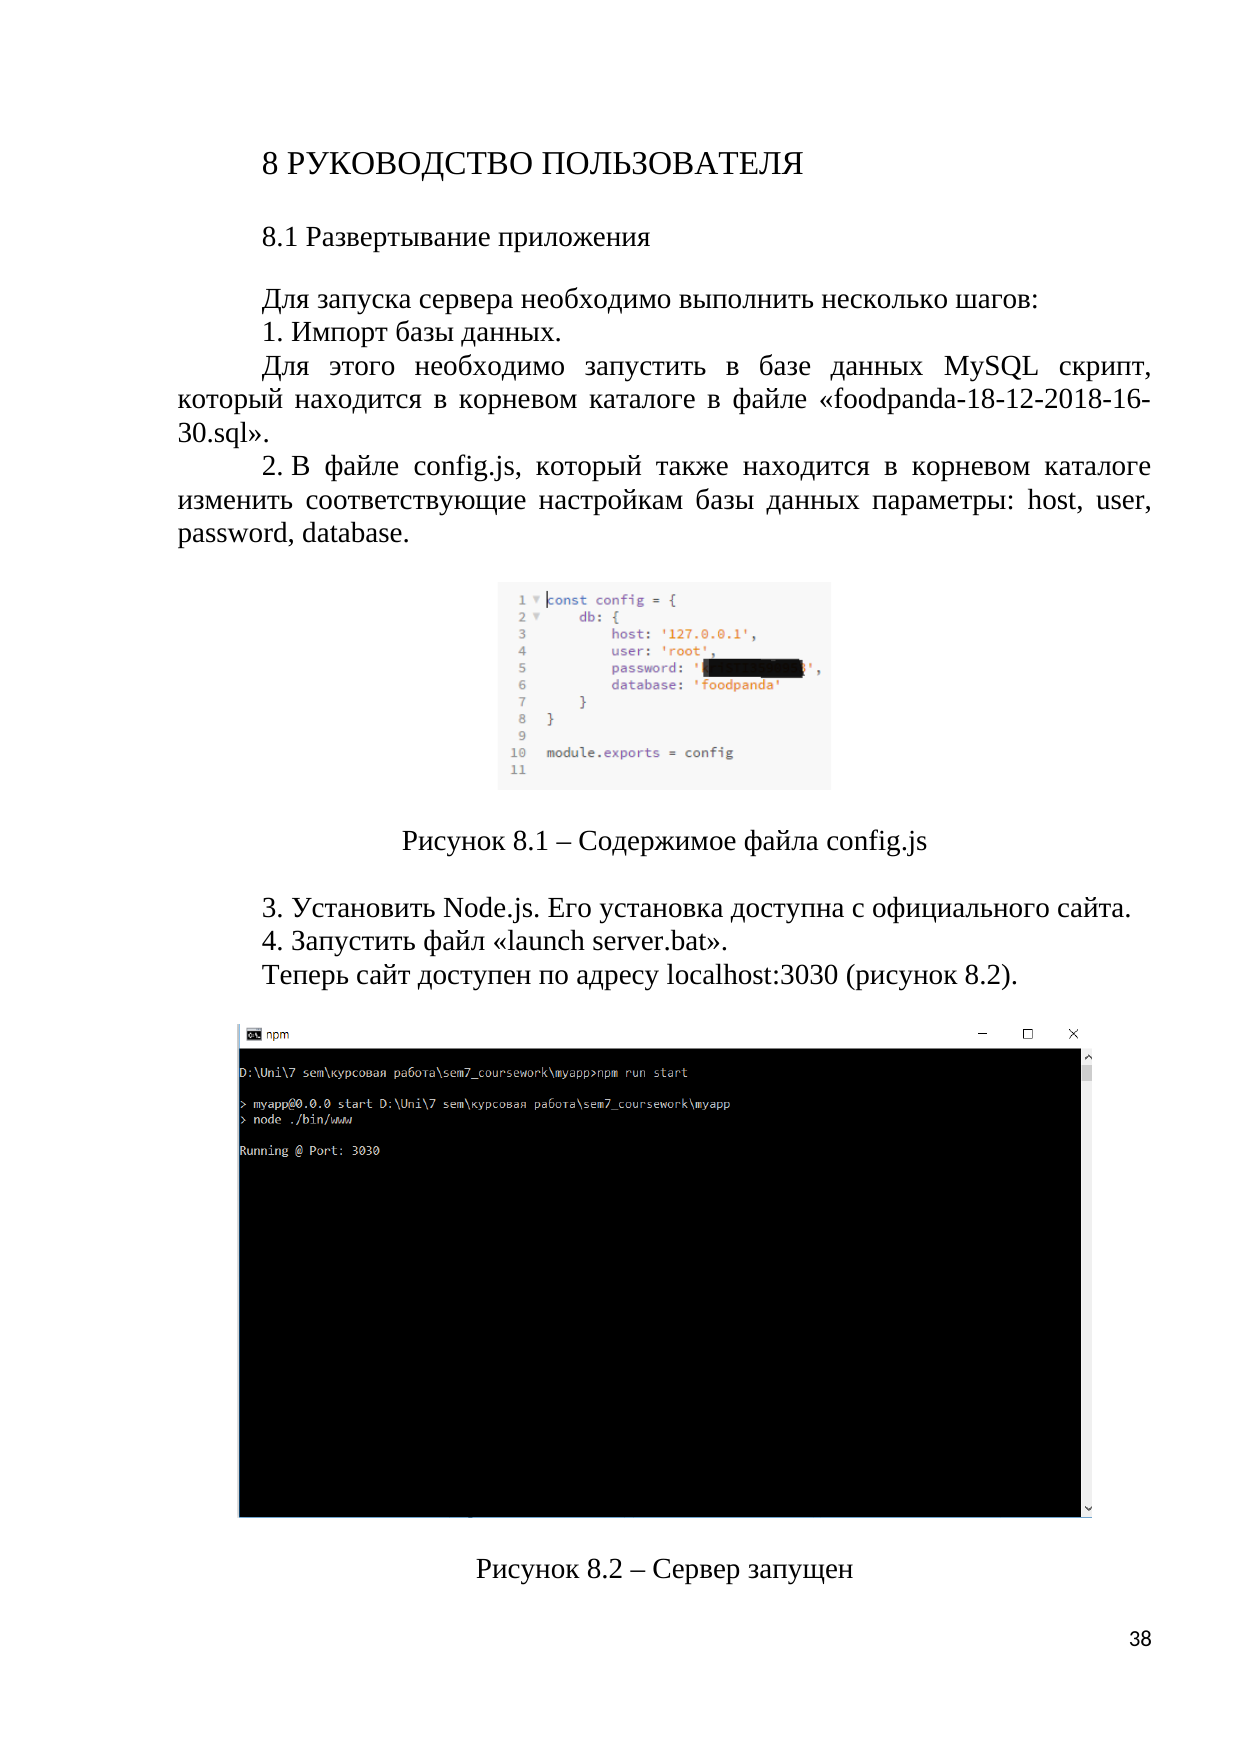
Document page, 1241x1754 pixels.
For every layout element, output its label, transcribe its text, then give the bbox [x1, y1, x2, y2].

text Для этого необходимо запустить в базе данных MySQL скрипт, который находится в корневом каталоге в файле «foodpanda-18-12-2018-16-30.sql». [177, 348, 1152, 448]
text Для запуска сервера необходимо выполнить несколько шагов: [177, 281, 1152, 314]
picture [497, 582, 832, 790]
text Теперь сайт доступен по адресу localhost:3030 (рисунок 8.2). [177, 957, 1152, 991]
picture [237, 1024, 1092, 1518]
subtitle 8 РУКОВОДСТВО ПОЛЬЗОВАТЕЛЯ [177, 143, 1152, 181]
list Установить Node.js. Его установка доступна с официального сайта. [177, 890, 1152, 923]
text Рисунок 8.1 – Содержимое файла config.js [177, 823, 1152, 856]
subtitle 8.1 Развертывание приложения [177, 219, 1152, 253]
list Запустить файл «launch server.bat». [177, 923, 1152, 957]
text Рисунок 8.2 – Сервер запущен [177, 1551, 1152, 1584]
list Импорт базы данных. [177, 314, 1152, 348]
list В файле config.js, который также находится в корневом каталоге изменить соответствующие настройкам базы данных параметры: host, user, password, database. [177, 448, 1152, 549]
